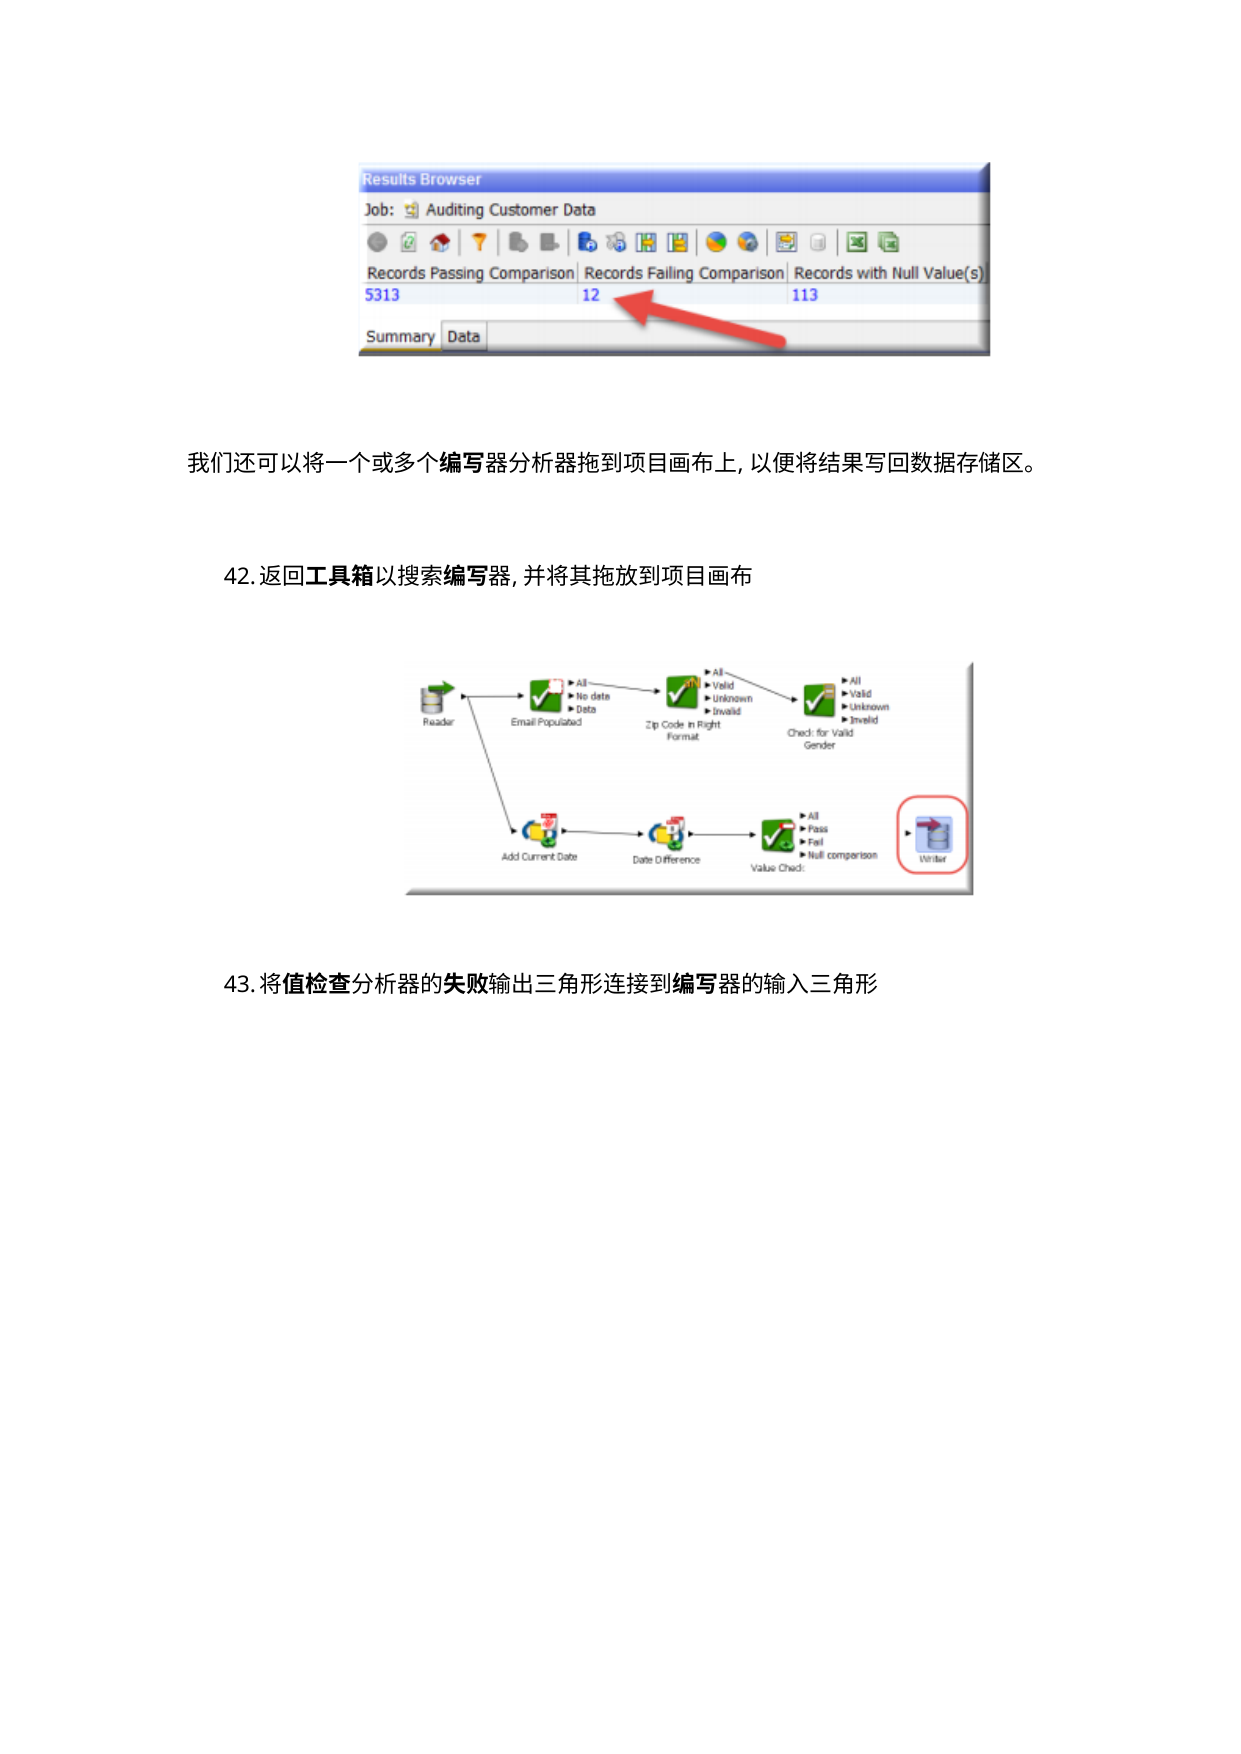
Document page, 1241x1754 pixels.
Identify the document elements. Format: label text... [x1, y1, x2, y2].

text 我们还可以将一个或多个编写器分析器拖到项目画布上, 以便将结果写回数据存储区。 [187, 429, 1051, 494]
text 42. 返回工具箱以搜索编写器, 并将其拖放到项目画布 [223, 542, 1051, 607]
picture [394, 657, 983, 897]
text 43. 将值检查分析器的失败输出三角形连接到编写器的输入三角形 [223, 950, 1051, 1015]
picture [358, 162, 992, 358]
